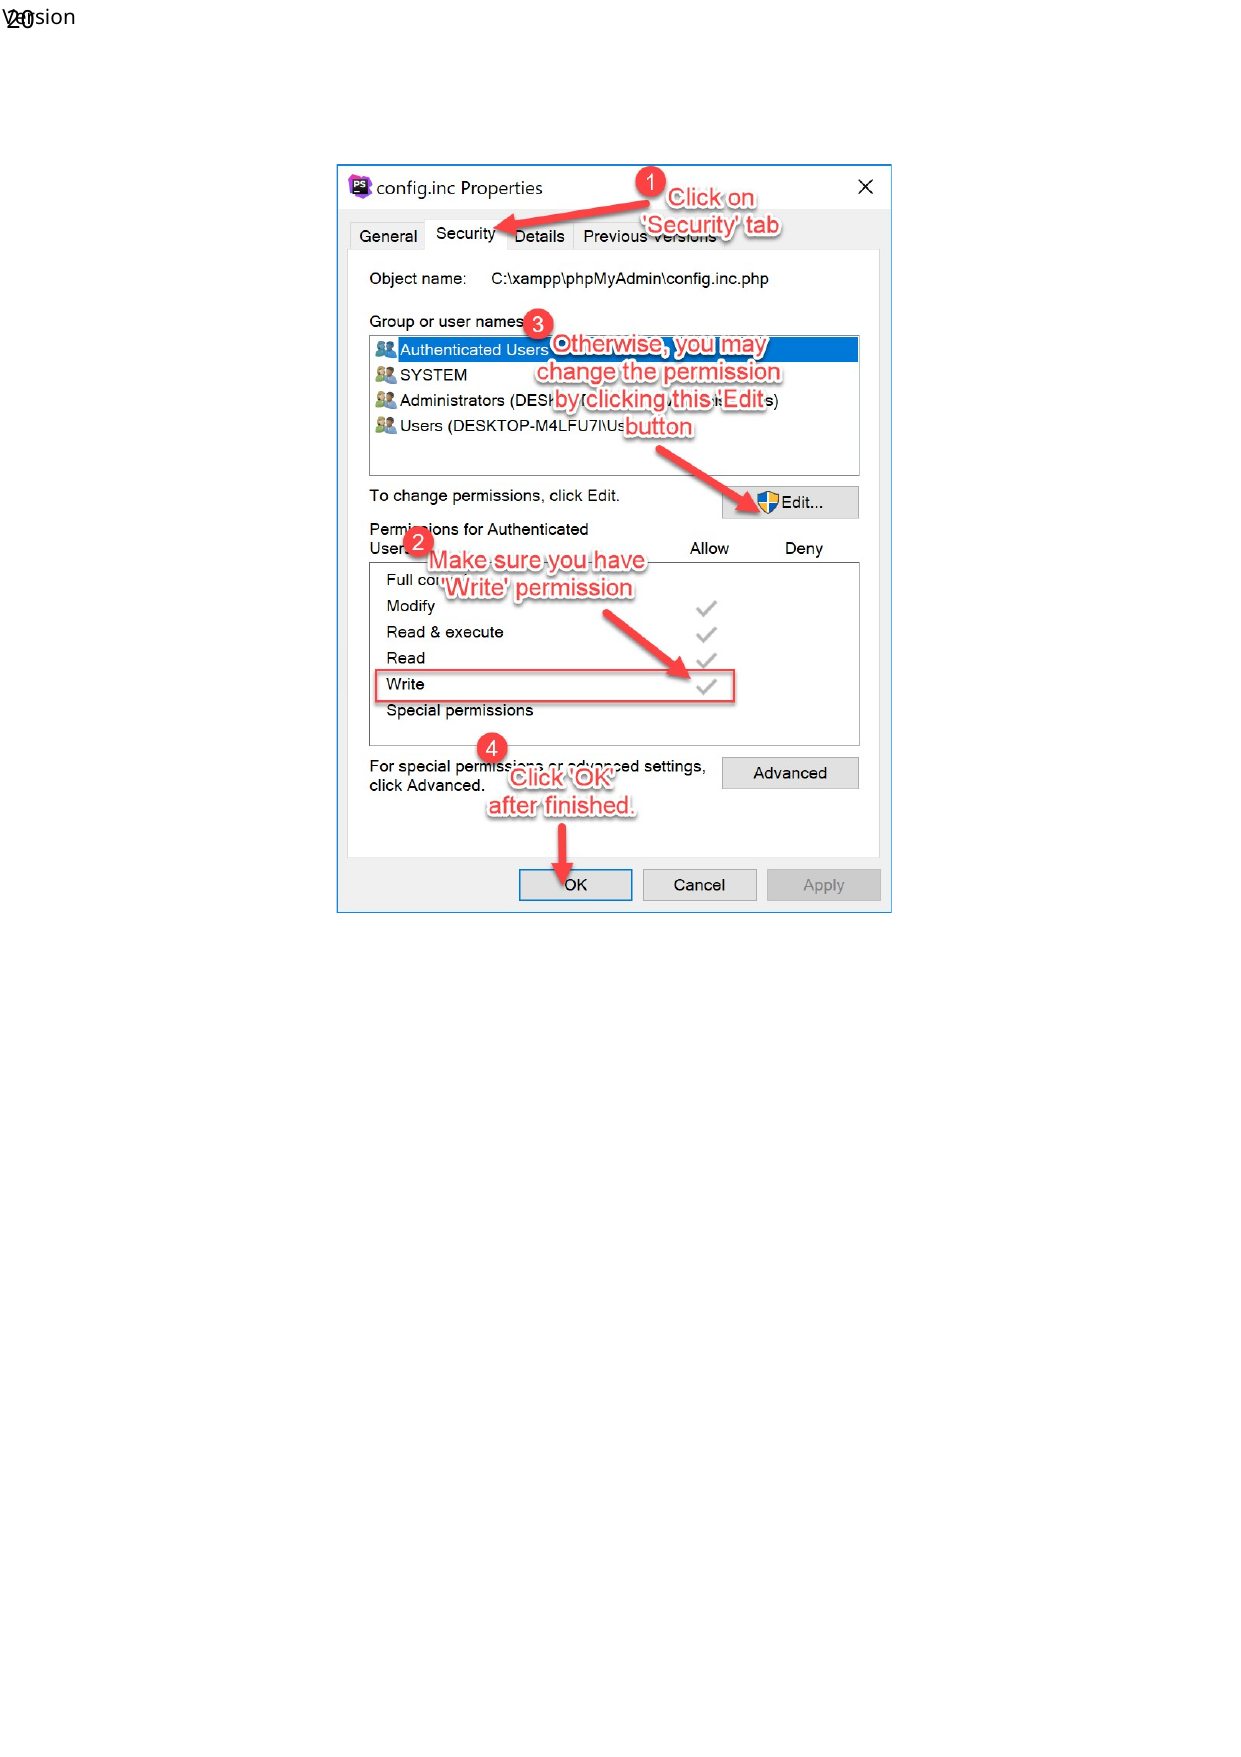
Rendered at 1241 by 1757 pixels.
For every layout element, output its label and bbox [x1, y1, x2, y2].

picture [336, 164, 892, 913]
